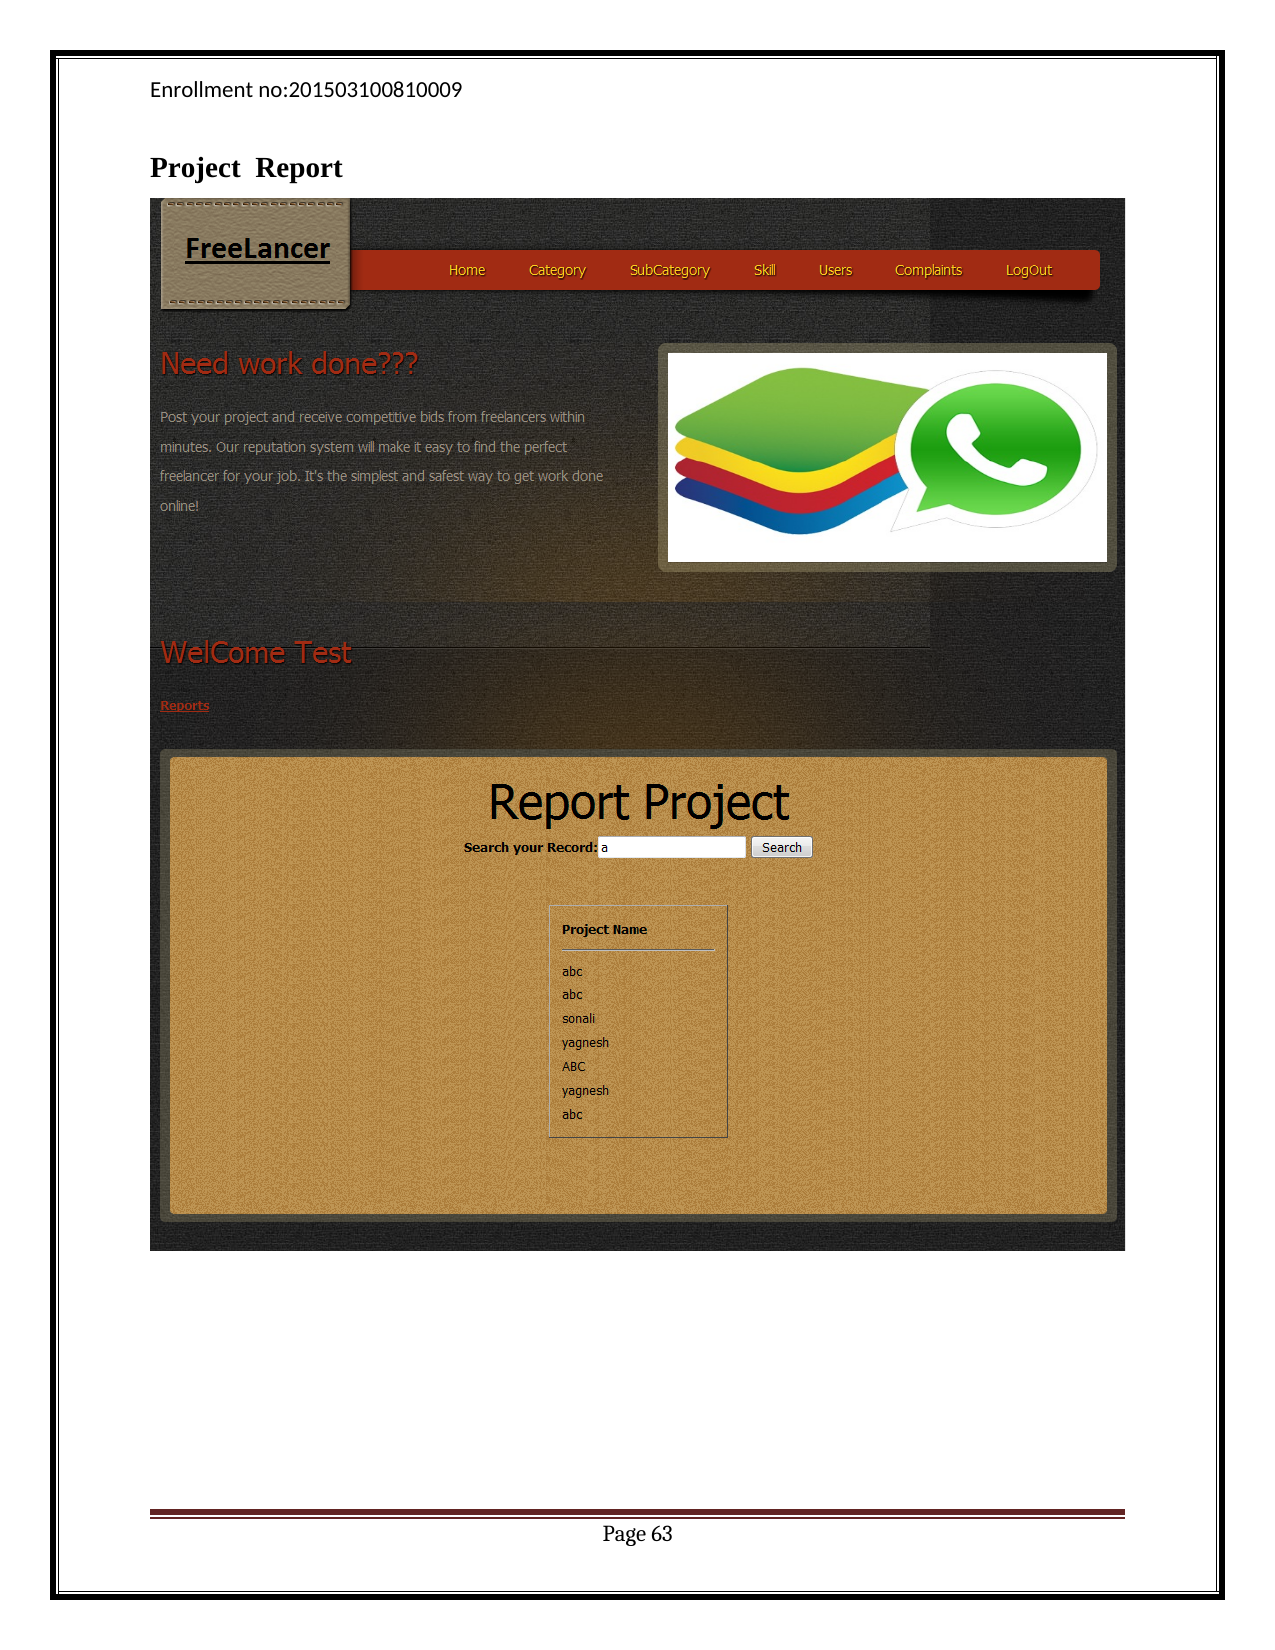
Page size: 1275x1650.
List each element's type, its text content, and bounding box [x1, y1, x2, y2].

text Project Report [150, 150, 1125, 183]
picture [150, 198, 1125, 1251]
